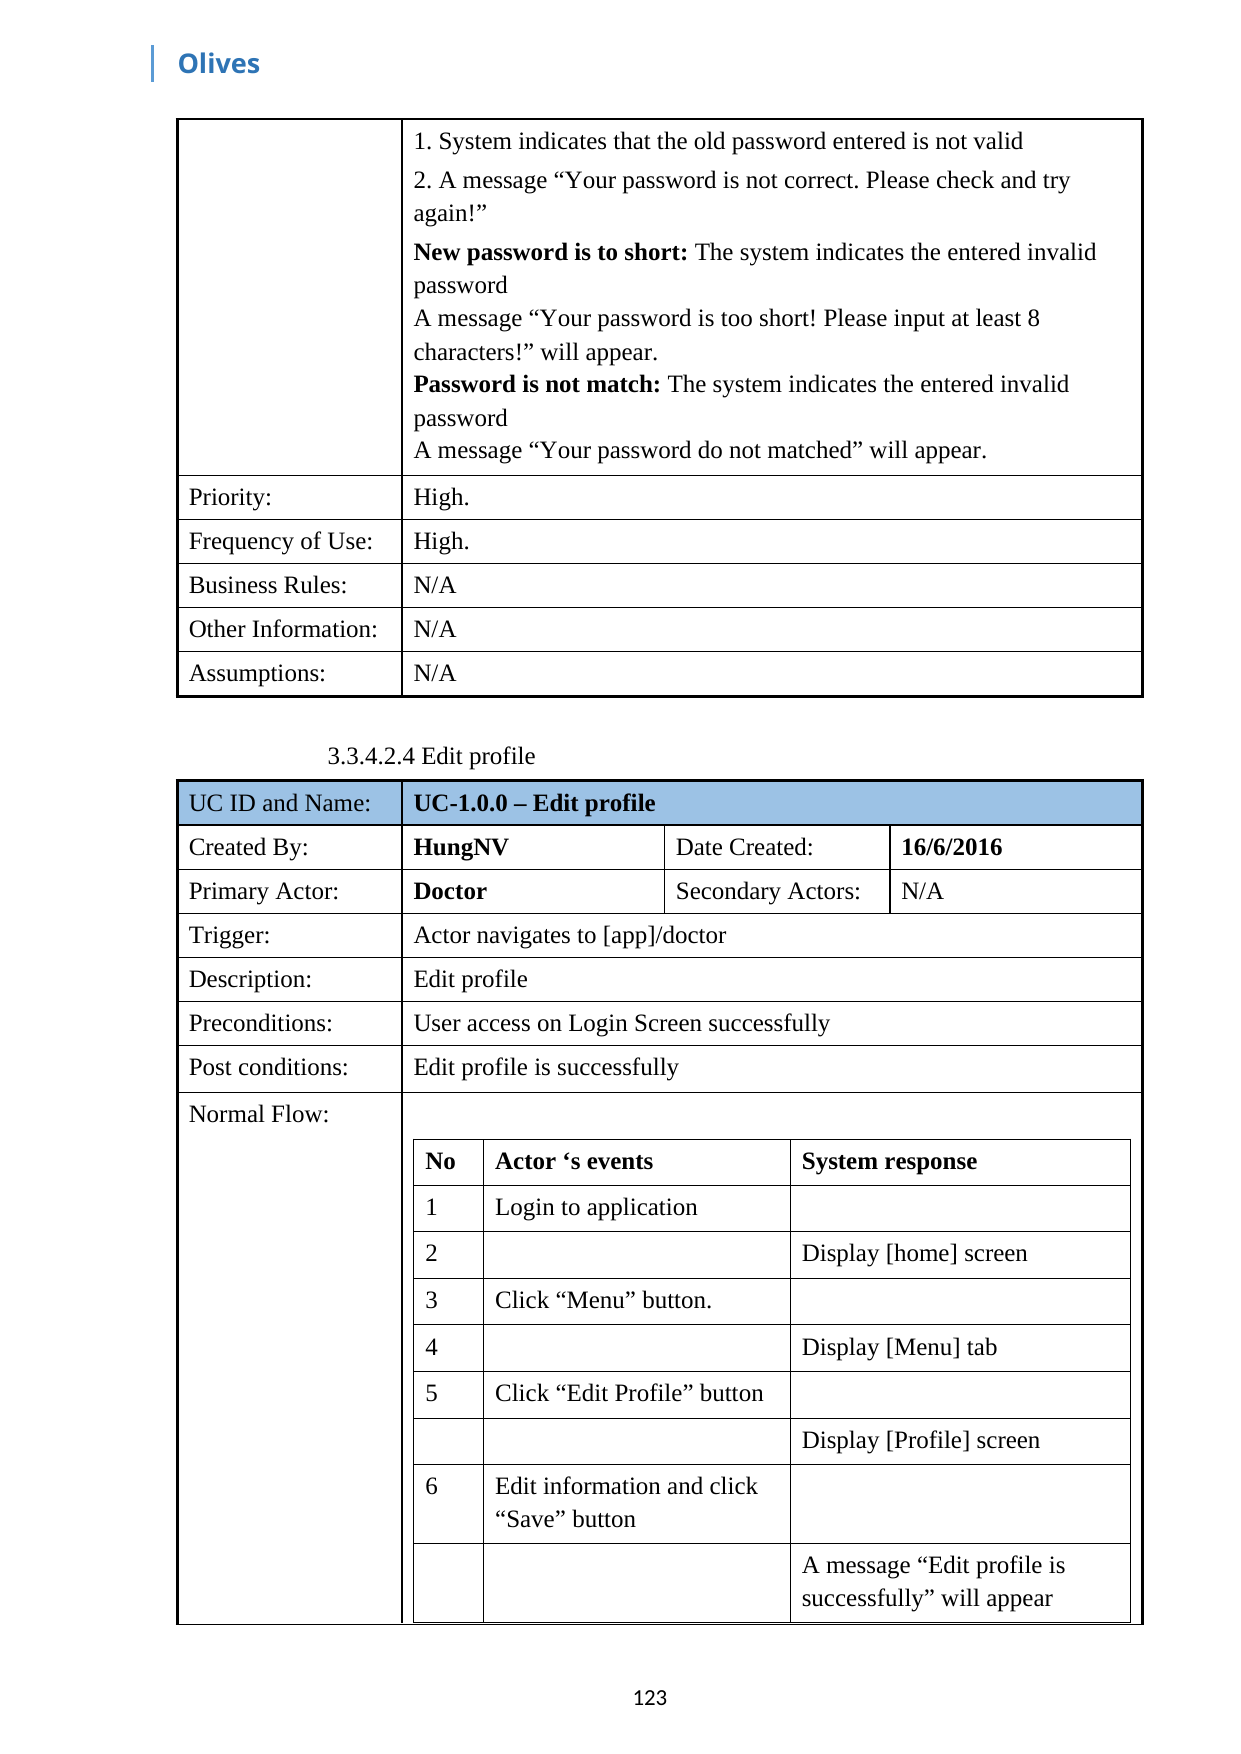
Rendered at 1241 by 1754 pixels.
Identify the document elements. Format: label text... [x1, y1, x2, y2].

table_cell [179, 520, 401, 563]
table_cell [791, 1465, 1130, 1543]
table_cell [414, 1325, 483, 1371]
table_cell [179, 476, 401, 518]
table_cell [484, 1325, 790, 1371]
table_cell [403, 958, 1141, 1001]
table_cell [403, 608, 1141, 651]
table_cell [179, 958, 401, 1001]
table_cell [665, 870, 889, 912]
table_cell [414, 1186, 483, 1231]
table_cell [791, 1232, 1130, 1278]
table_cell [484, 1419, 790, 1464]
text 3.3.4.2.4 Edit profile [252, 741, 1122, 770]
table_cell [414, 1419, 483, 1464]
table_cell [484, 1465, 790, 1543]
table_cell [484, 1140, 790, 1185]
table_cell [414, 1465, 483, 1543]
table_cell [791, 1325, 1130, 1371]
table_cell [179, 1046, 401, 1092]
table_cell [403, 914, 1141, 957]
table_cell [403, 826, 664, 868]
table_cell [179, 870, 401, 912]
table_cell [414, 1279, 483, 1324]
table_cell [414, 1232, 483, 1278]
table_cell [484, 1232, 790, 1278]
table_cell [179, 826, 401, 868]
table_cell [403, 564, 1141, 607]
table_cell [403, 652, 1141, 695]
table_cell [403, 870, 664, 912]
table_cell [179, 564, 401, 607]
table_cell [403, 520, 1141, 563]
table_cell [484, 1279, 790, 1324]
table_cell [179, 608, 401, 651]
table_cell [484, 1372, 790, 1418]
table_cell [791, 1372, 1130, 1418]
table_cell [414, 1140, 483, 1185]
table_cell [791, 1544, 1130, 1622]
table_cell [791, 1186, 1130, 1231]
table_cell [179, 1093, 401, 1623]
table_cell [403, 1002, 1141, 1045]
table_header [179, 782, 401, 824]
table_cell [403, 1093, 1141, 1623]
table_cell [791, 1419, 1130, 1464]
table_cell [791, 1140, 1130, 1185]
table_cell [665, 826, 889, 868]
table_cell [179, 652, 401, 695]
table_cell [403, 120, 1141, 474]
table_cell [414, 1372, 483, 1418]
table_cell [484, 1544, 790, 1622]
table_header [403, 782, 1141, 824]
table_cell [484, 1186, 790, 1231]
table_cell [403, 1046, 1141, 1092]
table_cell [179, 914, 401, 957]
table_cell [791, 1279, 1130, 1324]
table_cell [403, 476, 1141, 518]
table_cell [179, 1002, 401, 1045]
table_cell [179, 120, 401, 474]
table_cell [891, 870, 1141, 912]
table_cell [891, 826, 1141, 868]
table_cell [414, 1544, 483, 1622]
